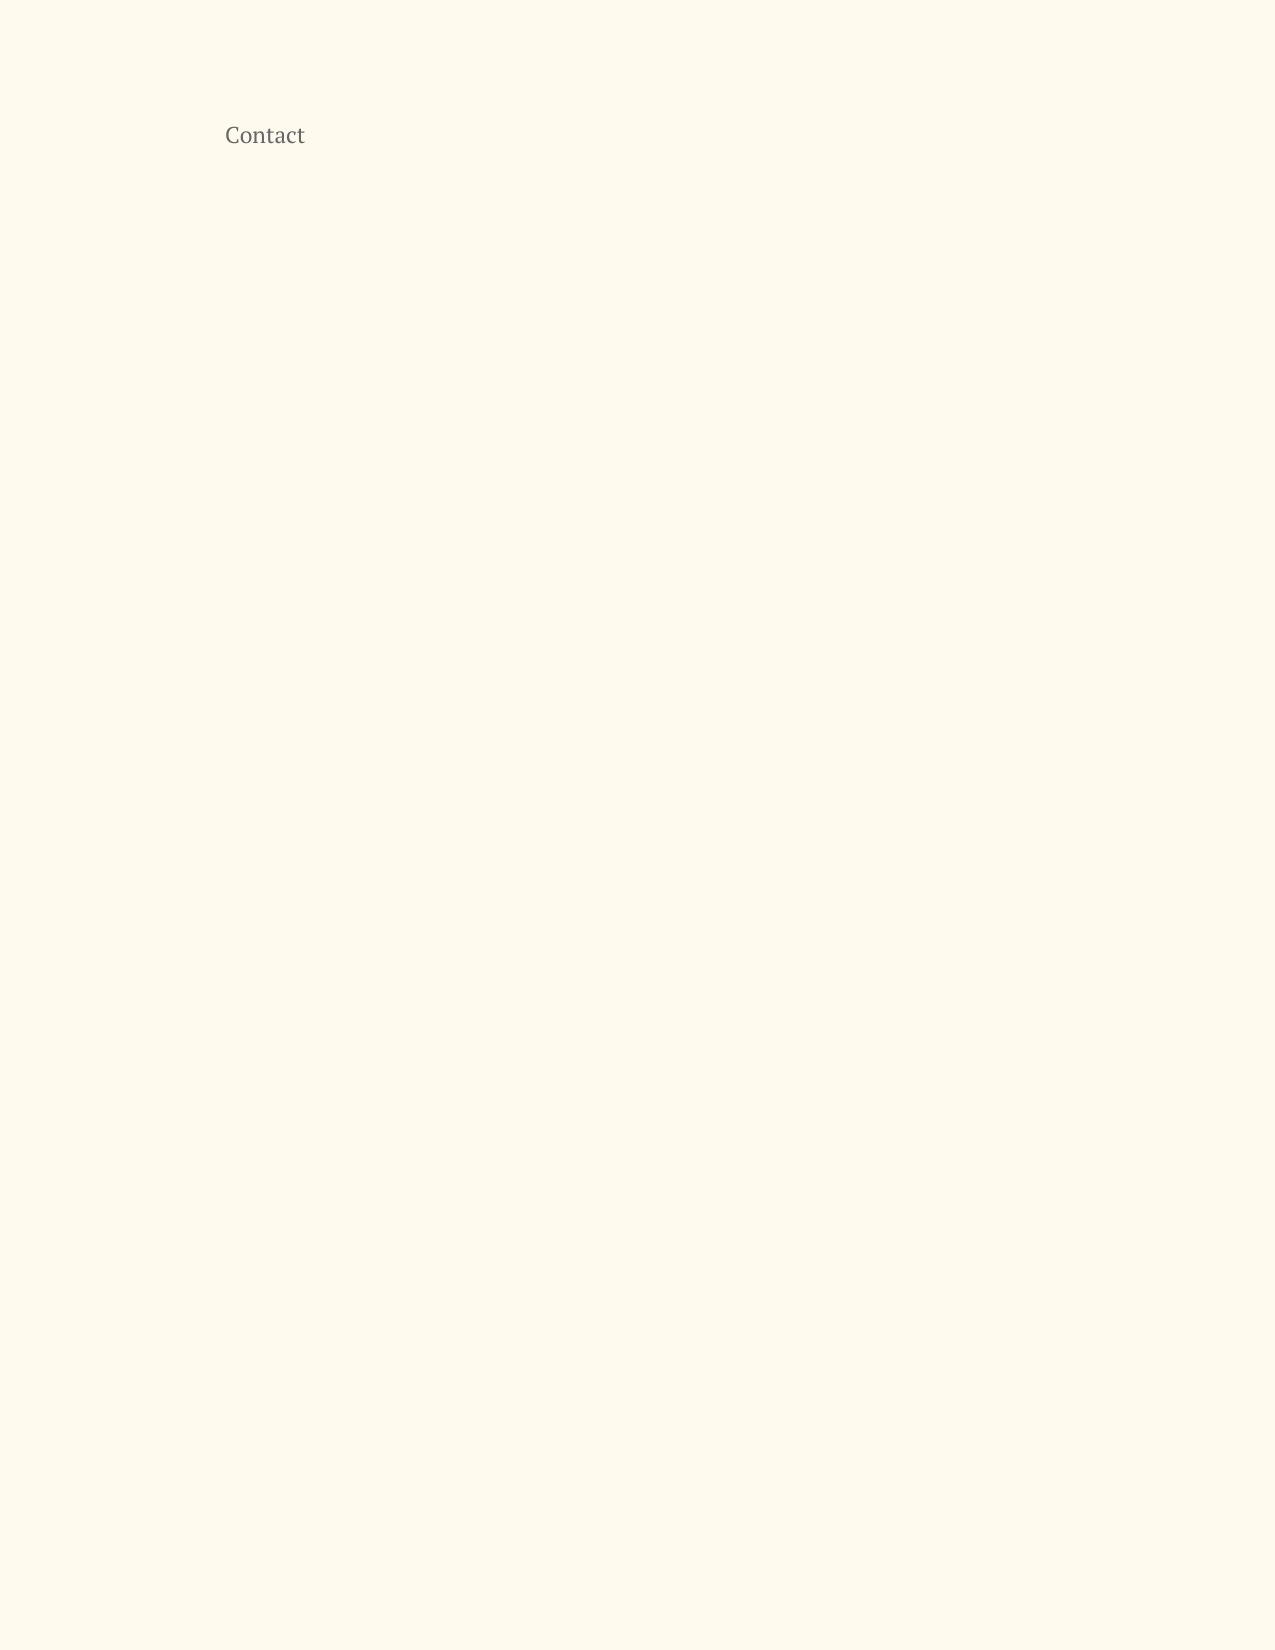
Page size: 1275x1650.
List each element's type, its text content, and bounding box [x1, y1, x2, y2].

list Prototype 1 Home Contact Product [187, 119, 1127, 150]
